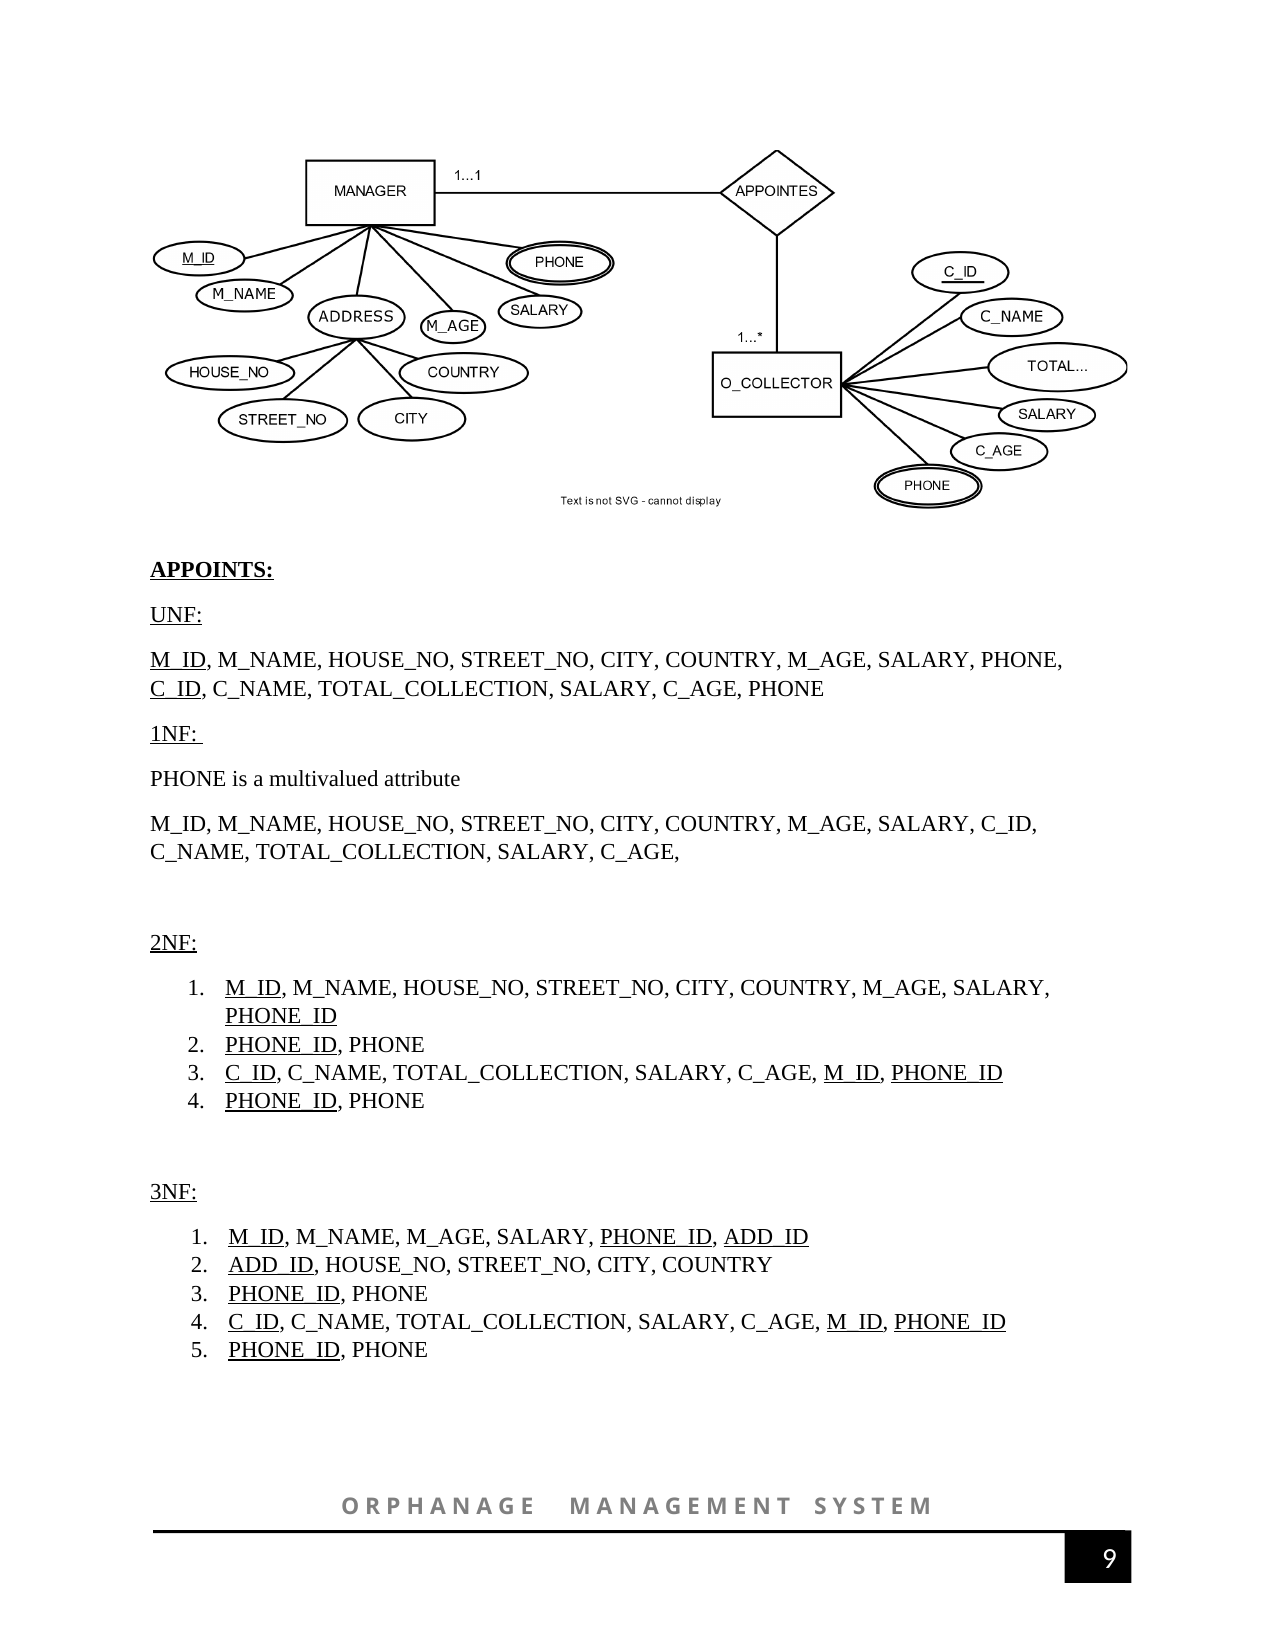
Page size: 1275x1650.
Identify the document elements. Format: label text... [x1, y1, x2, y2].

text 2NF: [150, 929, 1125, 955]
list M_ID, M_NAME, HOUSE_NO, STREET_NO, CITY, COUNTRY, M_AGE, SALARY, PHONE_ID [187, 974, 1125, 1028]
list PHONE_ID, PHONE [191, 1337, 1125, 1363]
text 3NF: [150, 1178, 1125, 1204]
list C_ID, C_NAME, TOTAL_COLLECTION, SALARY, C_AGE, M_ID, PHONE_ID [187, 1059, 1125, 1085]
list PHONE_ID, PHONE [187, 1031, 1125, 1057]
text UNF: [150, 601, 1125, 627]
text PHONE is a multivalued attribute [150, 765, 1125, 791]
list PHONE_ID, PHONE [187, 1087, 1125, 1114]
list C_ID, C_NAME, TOTAL_COLLECTION, SALARY, C_AGE, M_ID, PHONE_ID [191, 1308, 1125, 1334]
text M_ID, M_NAME, HOUSE_NO, STREET_NO, CITY, COUNTRY, M_AGE, SALARY, C_ID, C_NAME, TOTAL_COLLECTION, SALARY, C_AGE, [150, 810, 1125, 865]
text APPOINTS: [150, 556, 1125, 582]
list ADD_ID, HOUSE_NO, STREET_NO, CITY, COUNTRY [191, 1251, 1125, 1278]
picture [152, 150, 1128, 509]
list M_ID, M_NAME, M_AGE, SALARY, PHONE_ID, ADD_ID [191, 1223, 1125, 1249]
text M_ID, M_NAME, HOUSE_NO, STREET_NO, CITY, COUNTRY, M_AGE, SALARY, PHONE, C_ID, C_NAME, TOTAL_COLLECTION, SALARY, C_AGE, PHONE [150, 646, 1125, 701]
text 1NF: [150, 720, 1125, 746]
list PHONE_ID, PHONE [191, 1280, 1125, 1306]
